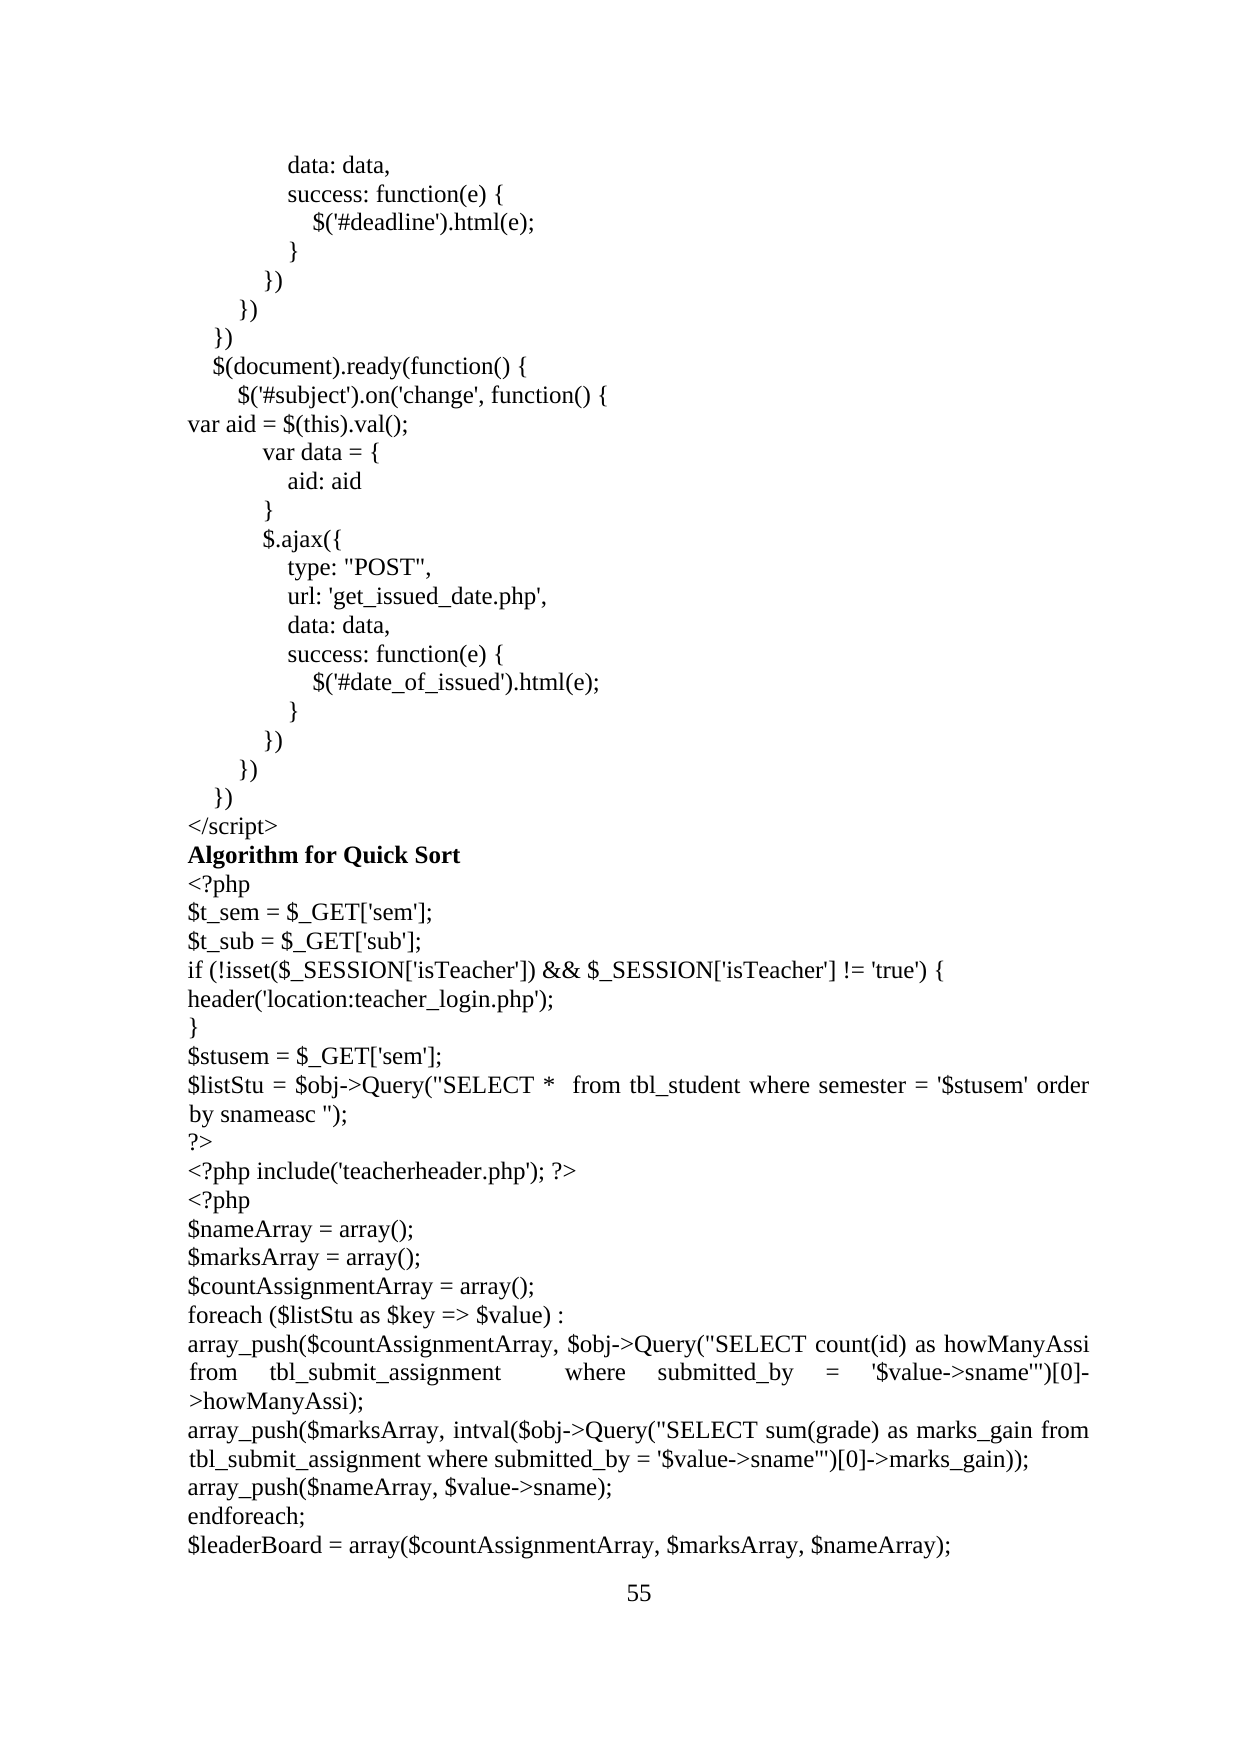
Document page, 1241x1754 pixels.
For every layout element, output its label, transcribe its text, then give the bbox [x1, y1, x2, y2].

text success: function(e) { [187, 639, 1090, 667]
text foreach ($listStu as $key => $value) : [187, 1300, 1090, 1329]
text header('location:teacher_login.php'); [187, 984, 1090, 1012]
text url: 'get_issued_date.php', [187, 581, 1090, 610]
text $('#deadline').html(e); [187, 207, 1090, 236]
text aid: aid [187, 466, 1090, 495]
text <?php include('teacherheader.php'); ?> [187, 1156, 1090, 1185]
text }) [187, 754, 1090, 782]
text } [187, 236, 1090, 265]
text var aid = $(this).val(); [187, 409, 1090, 437]
text Algorithm for Quick Sort [187, 840, 1090, 869]
text $stusem = $_GET['sem']; [187, 1041, 1090, 1070]
text <?php [187, 1185, 1090, 1214]
text $listStu = $obj->Query("SELECT * from tbl_student where semester = '$stusem' order by snameasc "); [187, 1070, 1090, 1127]
text array_push($marksArray, intval($obj->Query("SELECT sum(grade) as marks_gain from tbl_submit_assignment where submitted_by = '$value->sname'")[0]->marks_gain)); [187, 1415, 1090, 1472]
text $nameArray = array(); [187, 1214, 1090, 1242]
text } [187, 1012, 1090, 1041]
text }) [187, 265, 1090, 294]
text ?> [187, 1127, 1090, 1156]
text data: data, [187, 610, 1090, 639]
text $('#subject').on('change', function() { [187, 380, 1090, 409]
text }) [187, 725, 1090, 754]
text success: function(e) { [187, 179, 1090, 207]
text } [187, 696, 1090, 725]
text $t_sem = $_GET['sem']; [187, 897, 1090, 926]
text $t_sub = $_GET['sub']; [187, 926, 1090, 955]
text $(document).ready(function() { [187, 351, 1090, 380]
text }) [187, 782, 1090, 811]
text <?php [187, 869, 1090, 897]
text if (!isset($_SESSION['isTeacher']) && $_SESSION['isTeacher'] != 'true') { [187, 955, 1090, 984]
text </script> [187, 811, 1090, 840]
text }) [187, 322, 1090, 351]
text type: "POST", [187, 552, 1090, 581]
text $('#date_of_issued').html(e); [187, 667, 1090, 696]
text var data = { [187, 437, 1090, 466]
text $leaderBoard = array($countAssignmentArray, $marksArray, $nameArray); [187, 1530, 1090, 1559]
text $.ajax({ [187, 524, 1090, 552]
text endforeach; [187, 1501, 1090, 1530]
text } [187, 495, 1090, 524]
text array_push($countAssignmentArray, $obj->Query("SELECT count(id) as howManyAssi from tbl_submit_assignment where submitted_by = '$value->sname'")[0]->howManyAssi); [187, 1329, 1090, 1415]
text }) [187, 294, 1090, 322]
text $marksArray = array(); [187, 1242, 1090, 1271]
text array_push($nameArray, $value->sname); [187, 1472, 1090, 1501]
text data: data, [187, 150, 1090, 179]
text $countAssignmentArray = array(); [187, 1271, 1090, 1300]
